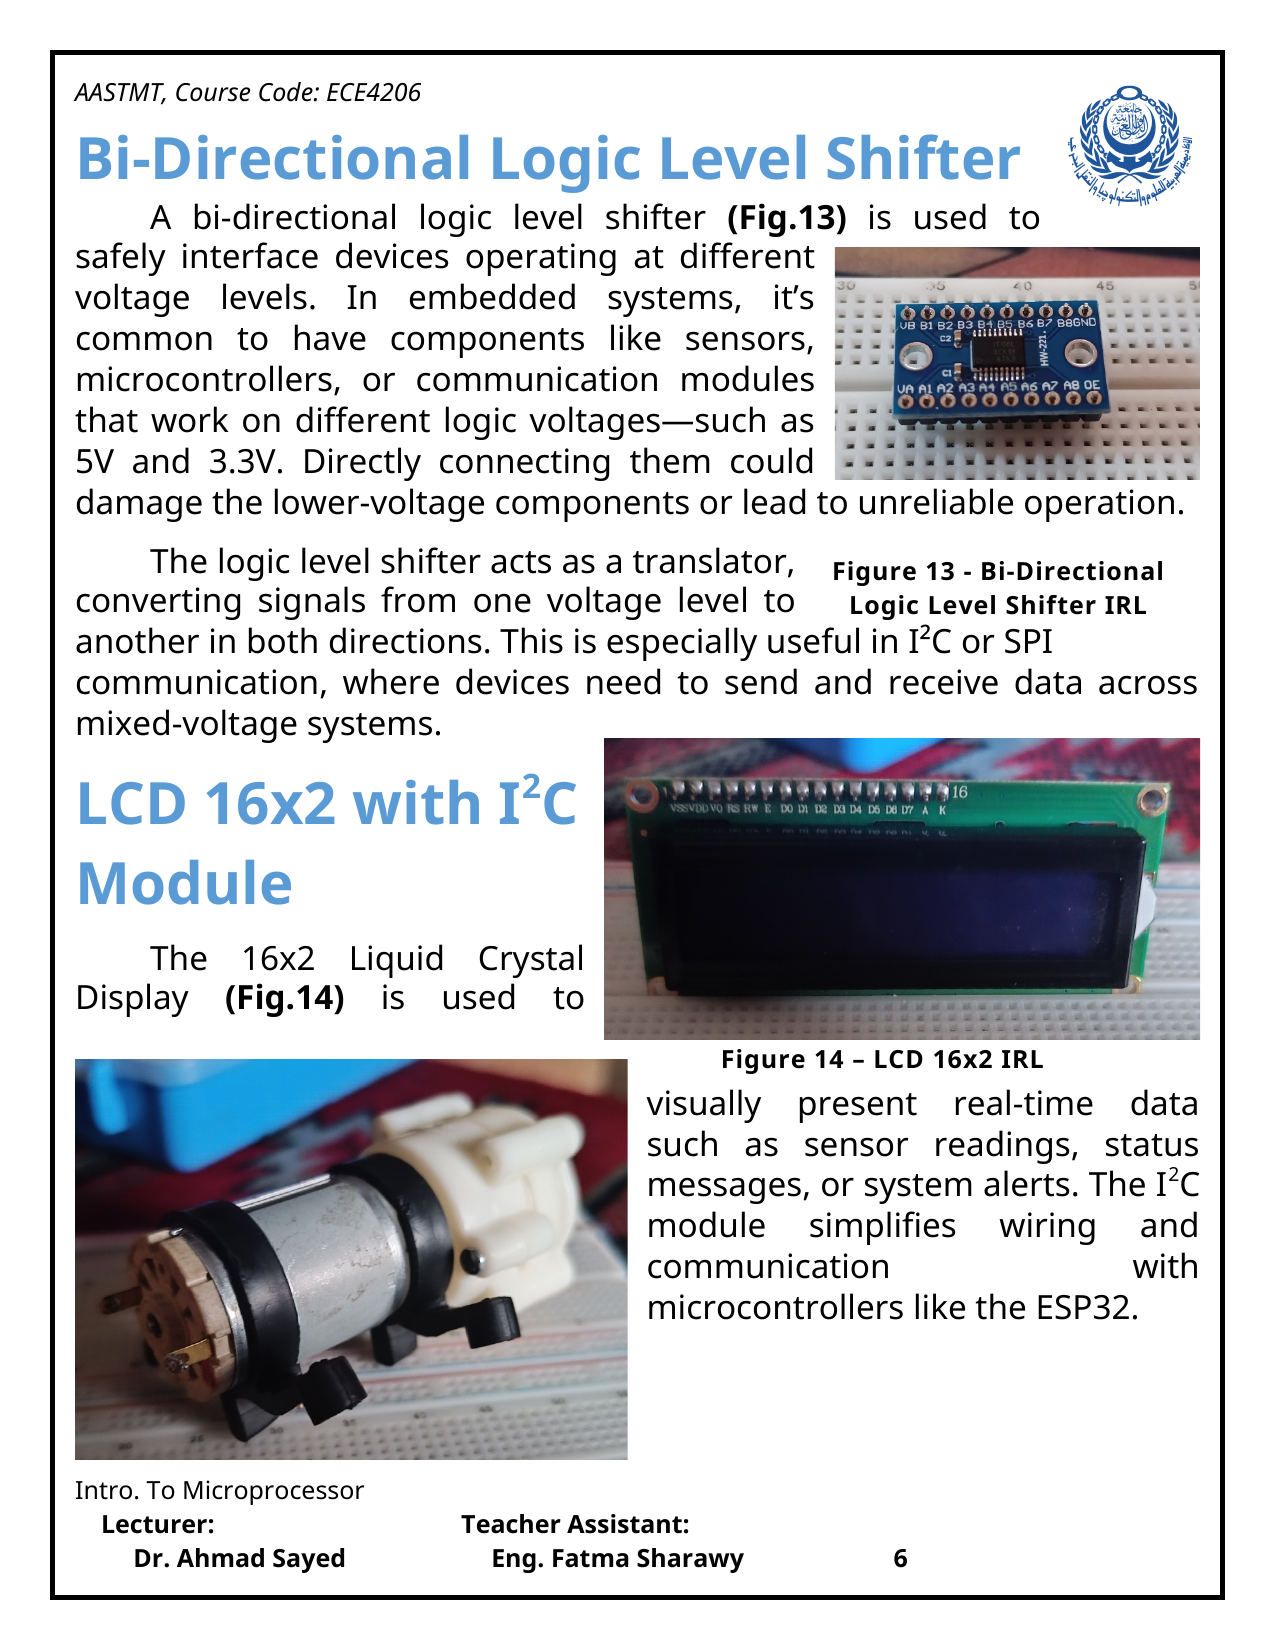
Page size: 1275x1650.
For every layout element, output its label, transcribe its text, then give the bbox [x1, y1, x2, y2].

picture [834, 247, 1200, 480]
text LCD 16x2 with I2C Module [75, 762, 604, 921]
text A bi-directional logic level shifter (Fig.13) is used to safely interface devices operating at different voltage levels. In embedded systems, it’s common to have components like sensors, microcontrollers, or communication modules that work on different logic voltages—such as 5V and 3.3V. Directly connecting them could damage the lower-voltage components or lead to unreliable operation. [75, 197, 1200, 524]
picture [75, 1059, 628, 1460]
text The 16x2 Liquid Crystal Display (Fig.14) is used to visually present real-time data such as sensor readings, status messages, or system alerts. The I2C module simplifies wiring and communication with microcontrollers like the ESP32. [75, 938, 1200, 1329]
picture [604, 738, 1200, 1040]
subtitle Bi-Directional Logic Level Shifter [75, 117, 1200, 197]
picture [1059, 75, 1197, 117]
text The logic level shifter acts as a translator, converting signals from one voltage level to another in both directions. This is especially useful in I²C or SPI communication, where devices need to send and receive data across mixed-voltage systems. [75, 541, 1200, 746]
